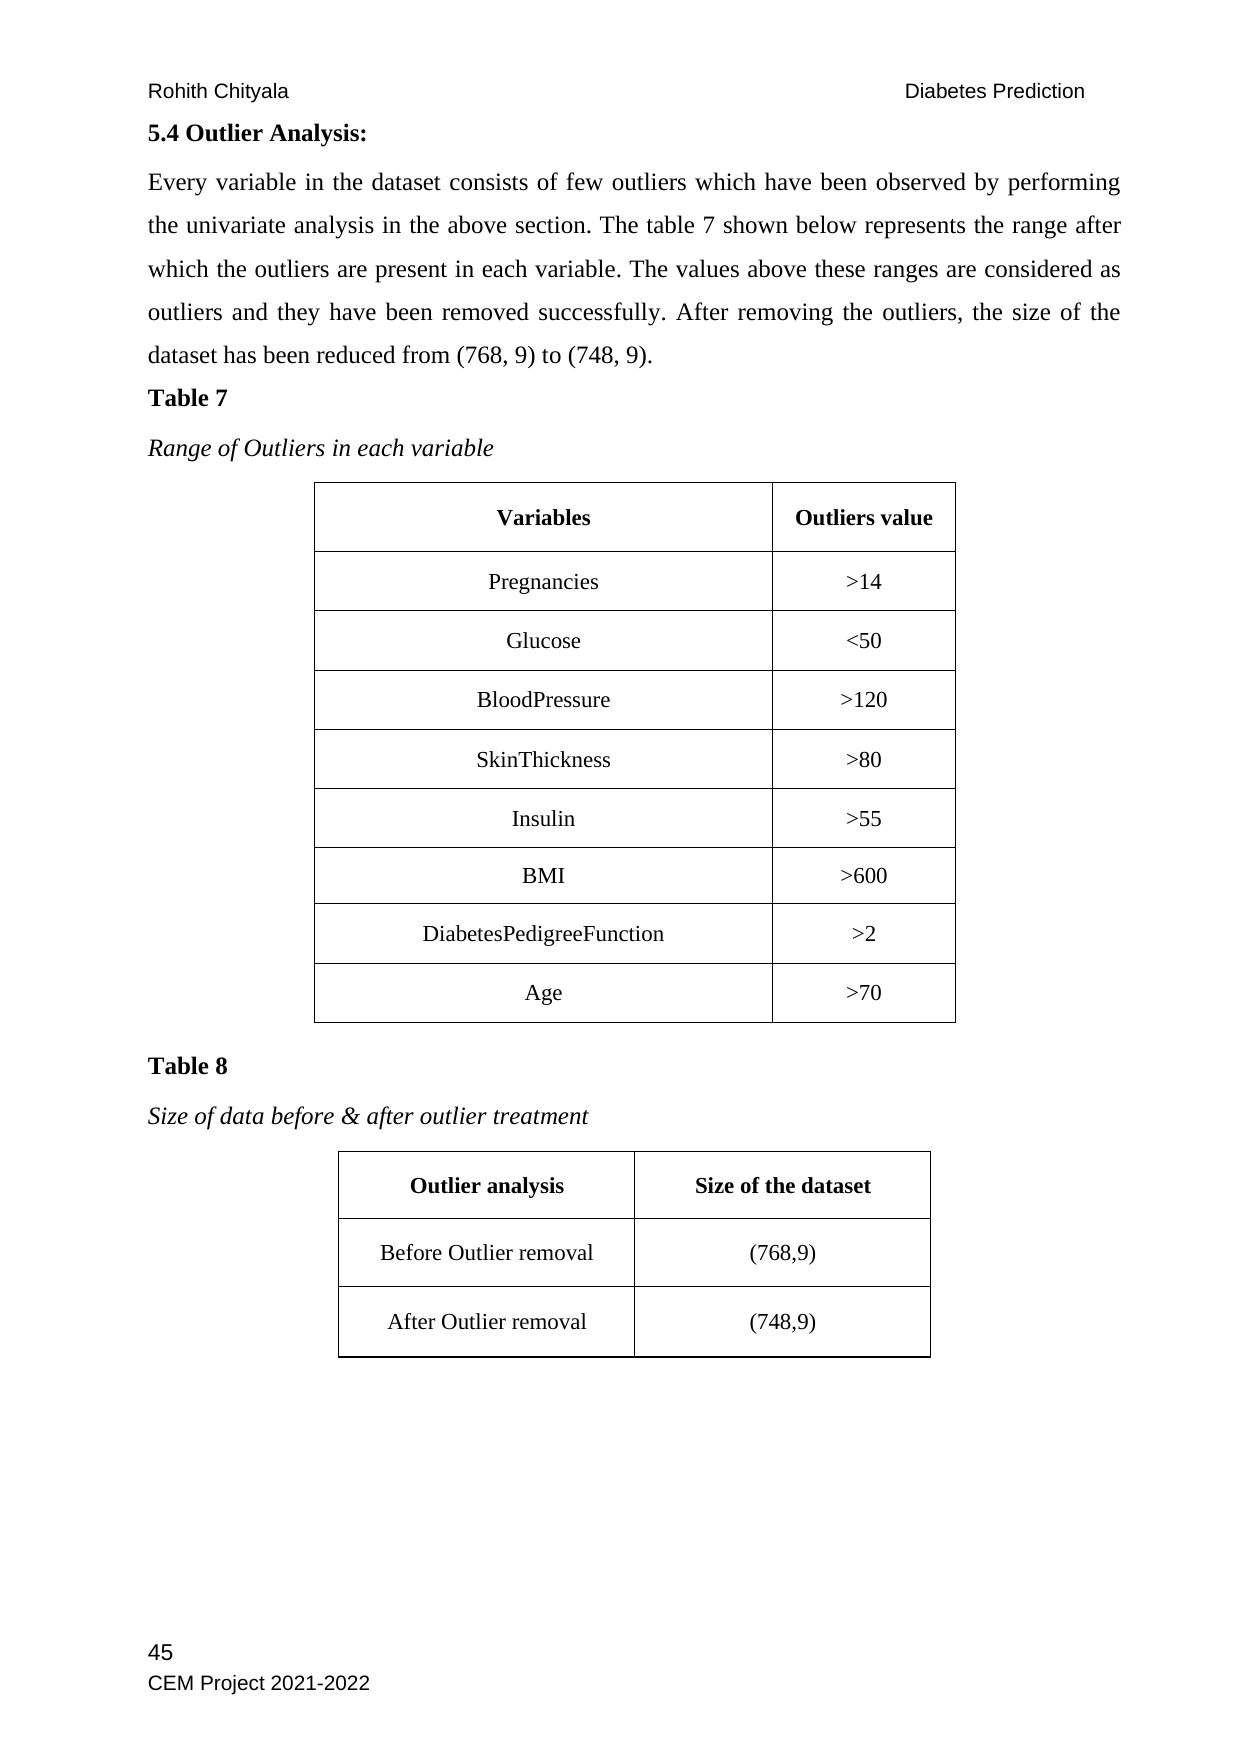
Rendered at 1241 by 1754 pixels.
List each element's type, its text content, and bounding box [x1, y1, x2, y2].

text Size of data before & after outlier treatment [148, 1101, 1122, 1130]
subtitle 5.4 Outlier Analysis: [148, 118, 1122, 147]
text Table 8 [148, 1051, 1122, 1080]
table_header Outlier analysis [339, 1152, 634, 1218]
table_cell (748,9) [635, 1287, 930, 1356]
table_cell DiabetesPedigreeFunction [315, 904, 772, 962]
table_cell After Outlier removal [339, 1287, 634, 1356]
table_header Variables [315, 483, 772, 551]
table_cell BloodPressure [315, 671, 772, 729]
table_cell <50 [773, 611, 955, 669]
table_cell Pregnancies [315, 552, 772, 610]
table_cell SkinThickness [315, 730, 772, 788]
table_cell >55 [773, 789, 955, 847]
table_cell >120 [773, 671, 955, 729]
table_cell Insulin [315, 789, 772, 847]
table_cell Before Outlier removal [339, 1219, 634, 1286]
table_cell >2 [773, 904, 955, 962]
table_cell >70 [773, 964, 955, 1022]
table_cell >80 [773, 730, 955, 788]
table_header Outliers value [773, 483, 955, 551]
text Table 7 [148, 383, 1122, 412]
table_cell >600 [773, 848, 955, 903]
table_header Size of the dataset [635, 1152, 930, 1218]
table_cell (768,9) [635, 1219, 930, 1286]
table_cell BMI [315, 848, 772, 903]
text Every variable in the dataset consists of few outliers which have been observed by performing the univariate analysis in the above section. The table 7 shown below represents the range after which the outliers are present in each variable. The values above these ranges are considered as outliers and they have been removed successfully. After removing the outliers, the size of the dataset has been reduced from (768, 9) to (748, 9). [148, 167, 1122, 369]
text Range of Outliers in each variable [148, 433, 1122, 461]
table_cell Age [315, 964, 772, 1022]
table_cell >14 [773, 552, 955, 610]
table_cell Glucose [315, 611, 772, 669]
